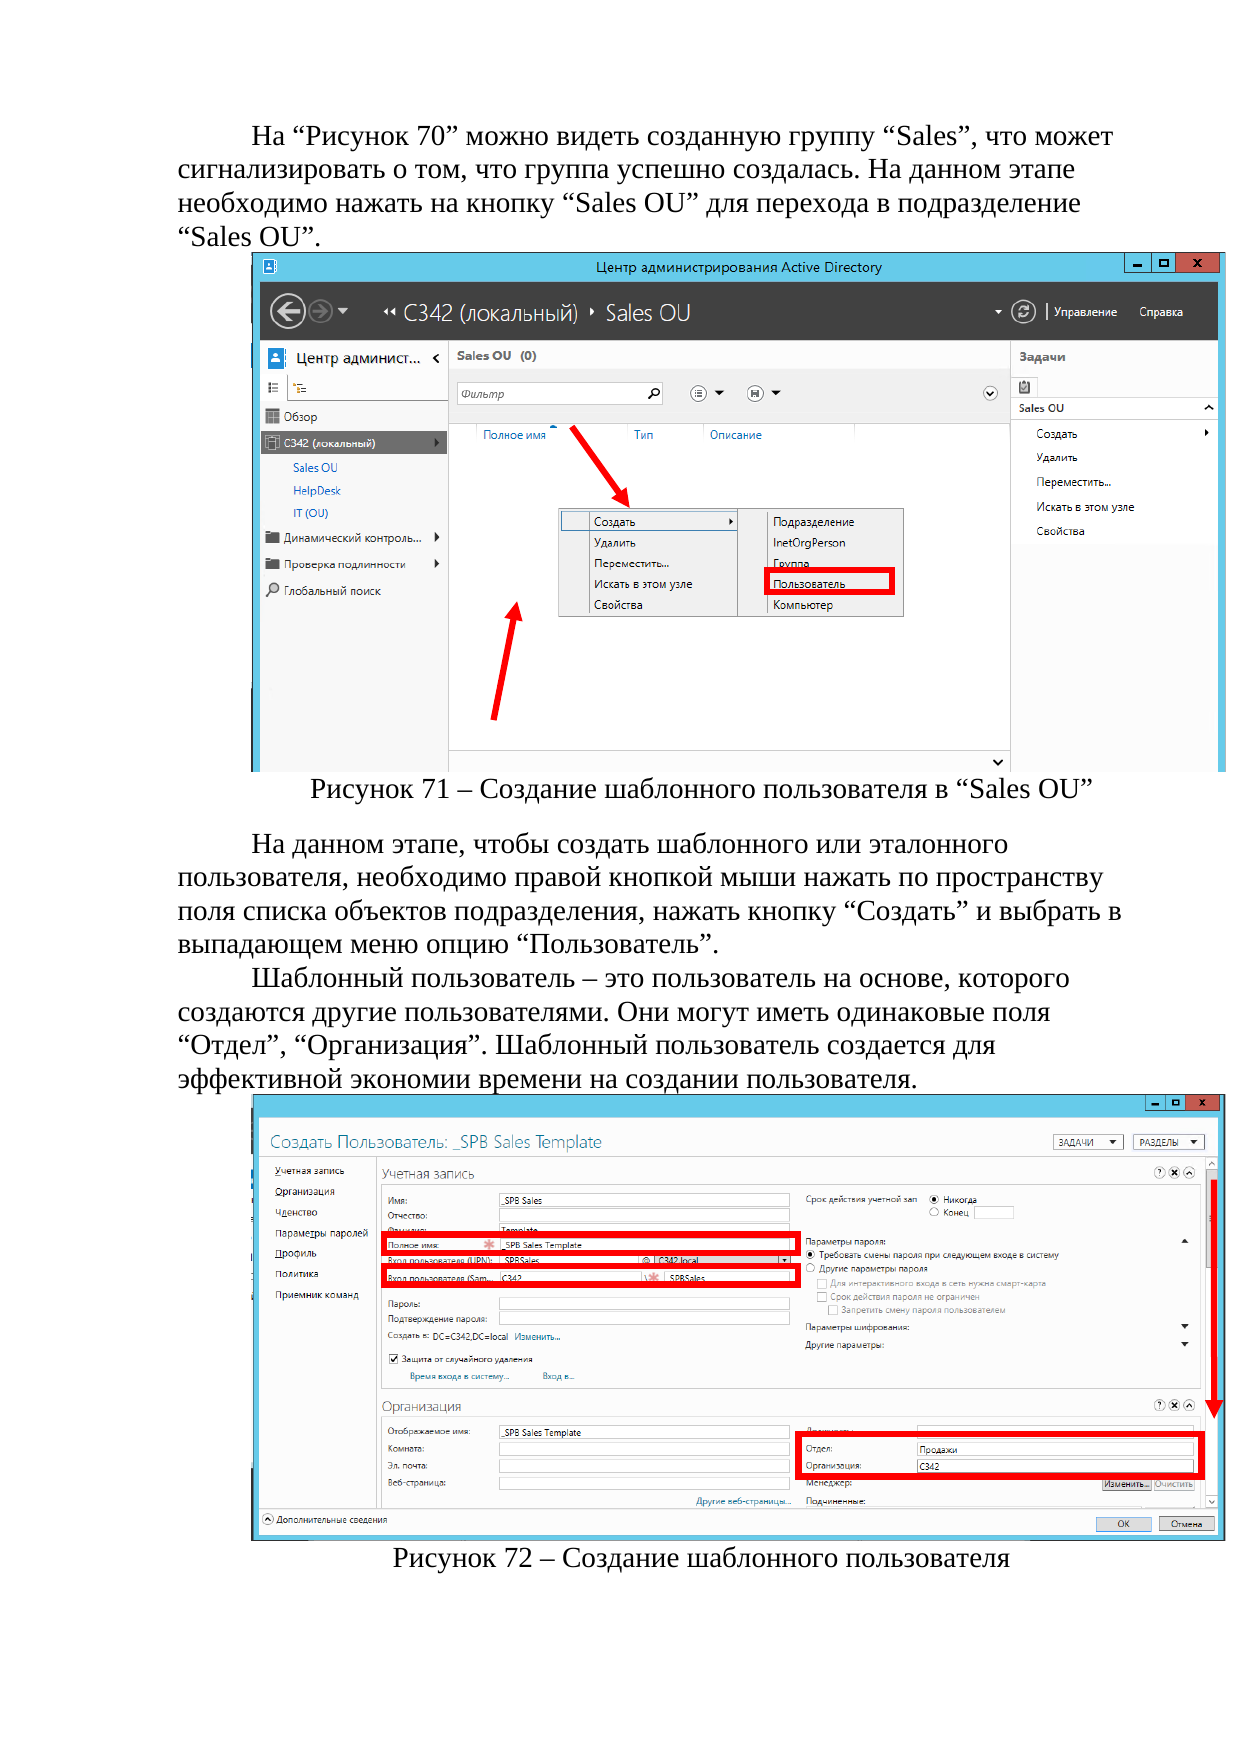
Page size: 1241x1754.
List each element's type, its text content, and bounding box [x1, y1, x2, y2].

picture [251, 252, 1226, 772]
text На данном этапе, чтобы создать шаблонного или эталонного пользователя, необходимо правой кнопкой мыши нажать по пространству поля списка объектов подразделения, нажать кнопку “Создать” и выбрать в выпадающем меню опцию “Пользователь”. [177, 826, 1152, 960]
picture [251, 1094, 1226, 1541]
text Шаблонный пользователь – это пользователь на основе, которого создаются другие пользователями. Они могут иметь одинаковые поля “Отдел”, “Организация”. Шаблонный пользователь создается для эффективной экономии времени на создании пользователя. [177, 960, 1152, 1094]
text На “Рисунок 70” можно видеть созданную группу “Sales”, что может сигнализировать о том, что группа успешно создалась. На данном этапе необходимо нажать на кнопку “Sales OU” для перехода в подразделение “Sales OU”. [177, 118, 1152, 252]
